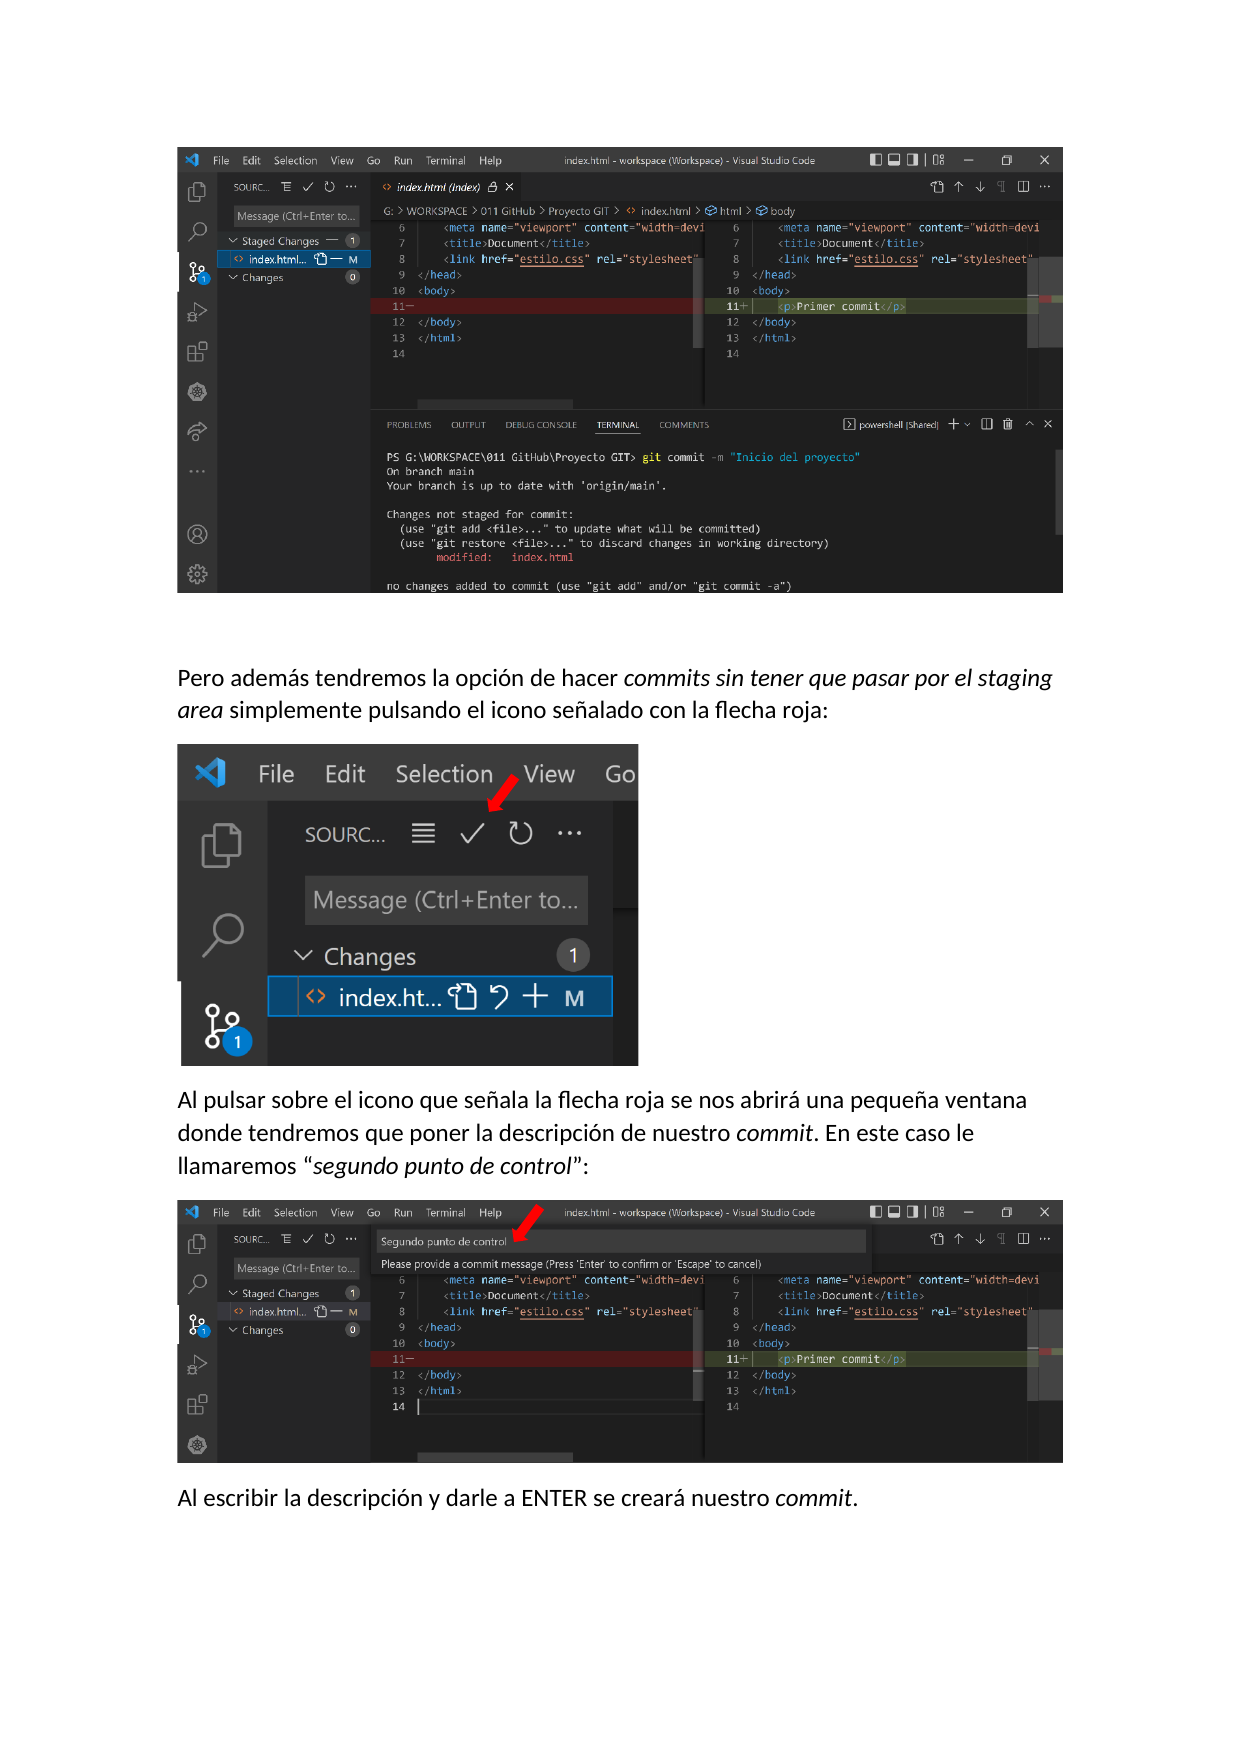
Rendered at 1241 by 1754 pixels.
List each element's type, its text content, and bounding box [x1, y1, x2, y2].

picture [177, 147, 1063, 593]
picture [177, 1200, 1063, 1463]
text Al pulsar sobre el icono que señala la flecha roja se nos abrirá una pequeña ventana donde tendremos que poner la descripción de nuestro commit. En este caso le llamaremos “segundo punto de control”: [177, 1084, 1063, 1181]
text Pero además tendremos la opción de hacer commits sin tener que pasar por el staging area simplemente pulsando el icono señalado con la flecha roja: [177, 662, 1063, 725]
text Al escribir la descripción y darle a ENTER se creará nuestro commit. [177, 1482, 1063, 1512]
picture [177, 744, 639, 1066]
